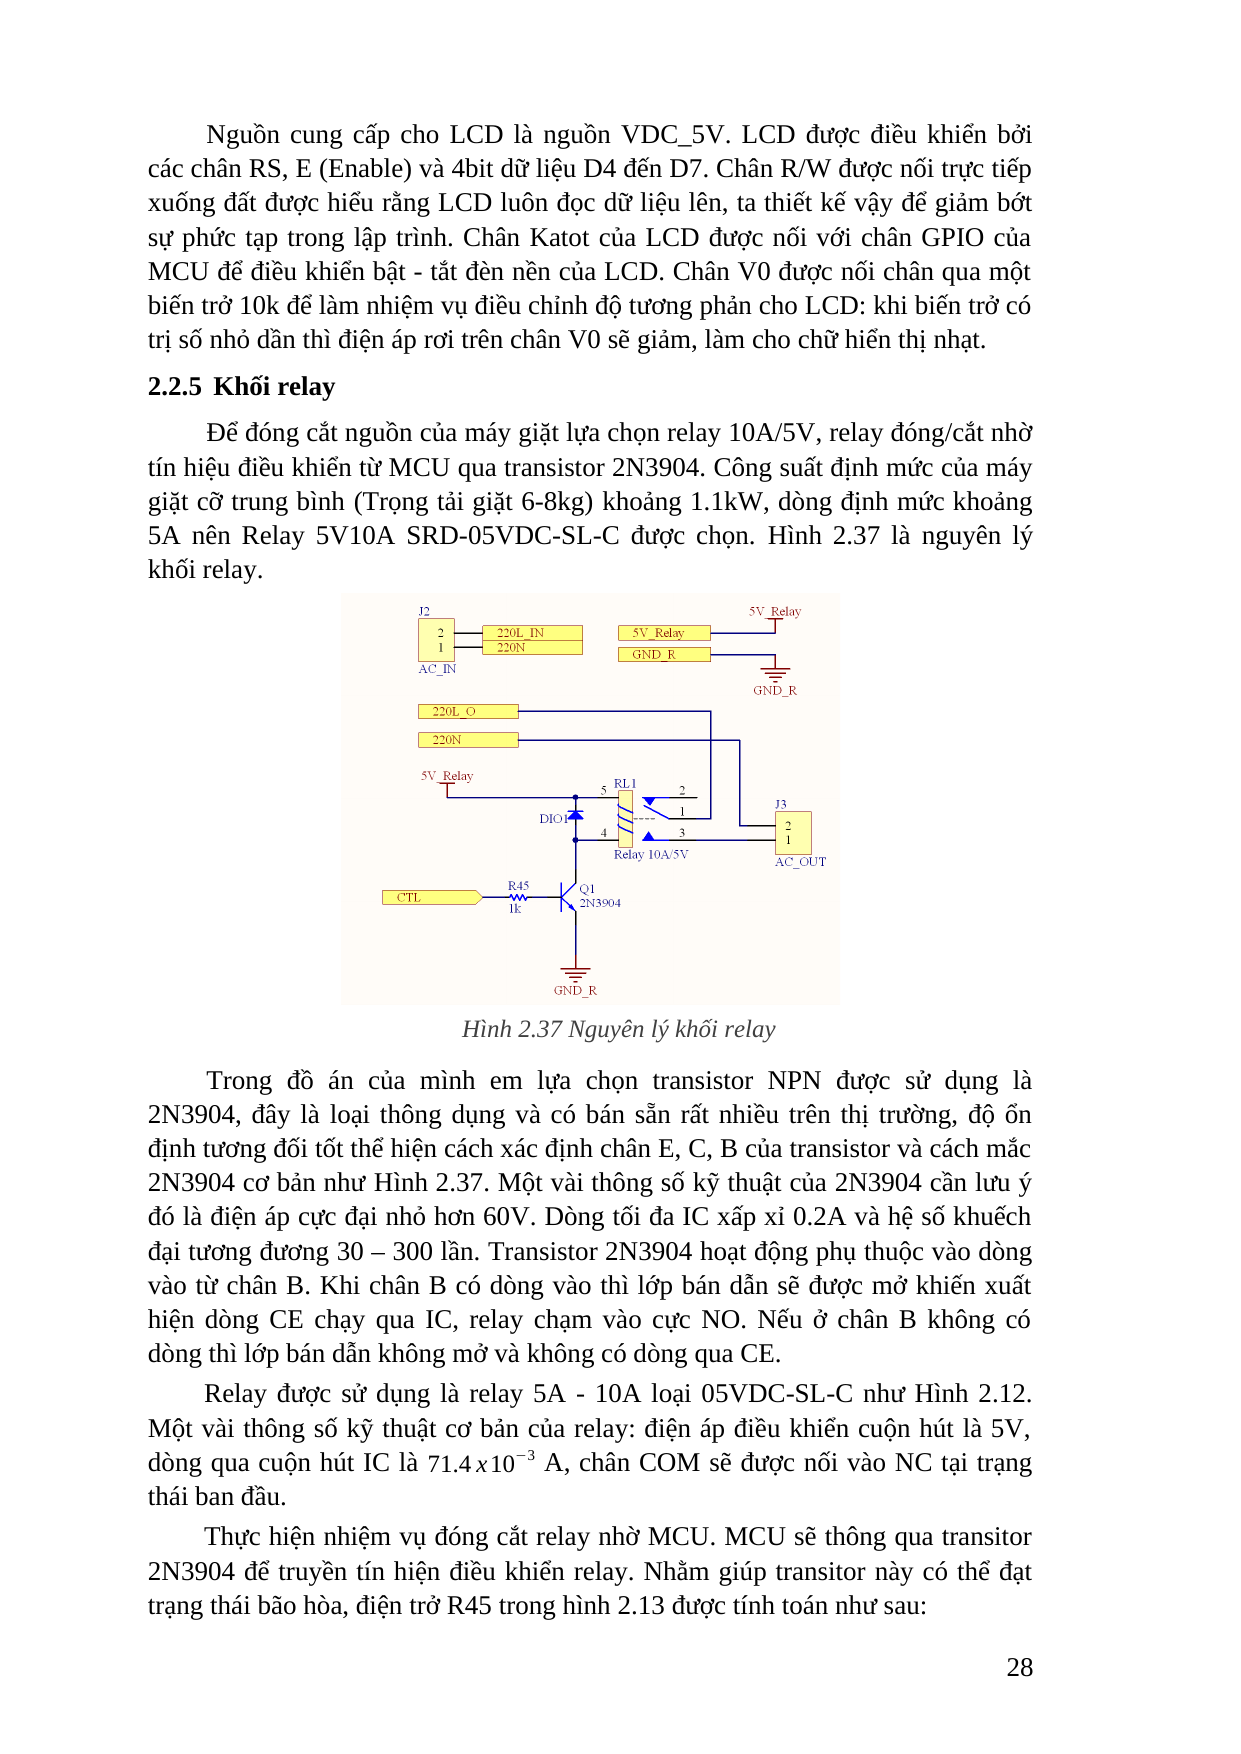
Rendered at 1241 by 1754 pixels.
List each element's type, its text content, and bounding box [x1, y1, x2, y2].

text Nguồn cung cấp cho LCD là nguồn VDC_5V. LCD được điều khiển bởi các chân RS, E (Enable) và 4bit dữ liệu D4 đến D7. Chân R/W được nối trực tiếp xuống đất được hiểu rằng LCD luôn đọc dữ liệu lên, ta thiết kế vậy để giảm bớt sự phức tạp trong lập trình. Chân Katot của LCD được nối với chân GPIO của MCU để điều khiển bật - tắt đèn nền của LCD. Chân V0 được nối chân qua một biến trở 10k để làm nhiệm vụ điều chỉnh độ tương phản cho LCD: khi biến trở có trị số nhỏ dần thì điện áp rơi trên chân V0 sẽ giảm, làm cho chữ hiển thị nhạt. [148, 118, 1033, 354]
subtitle Khối relay [148, 370, 1033, 401]
text Relay được sử dụng là relay 5A - 10A loại 05VDC-SL-C như Hình 2.12. Một vài thông số kỹ thuật cơ bản của relay: điện áp điều khiển cuộn hút là 5V, dòng qua cuộn hút IC là A, chân COM sẽ được nối vào NC tại trạng thái ban đầu. [148, 1377, 1033, 1511]
picture [341, 593, 841, 1005]
text Thực hiện nhiệm vụ đóng cắt relay nhờ MCU. MCU sẽ thông qua transitor 2N3904 để truyền tín hiện điều khiển relay. Nhằm giúp transitor này có thể đạt trạng thái bão hòa, điện trở R45 trong hình 2.13 được tính toán như sau: [148, 1520, 1033, 1620]
